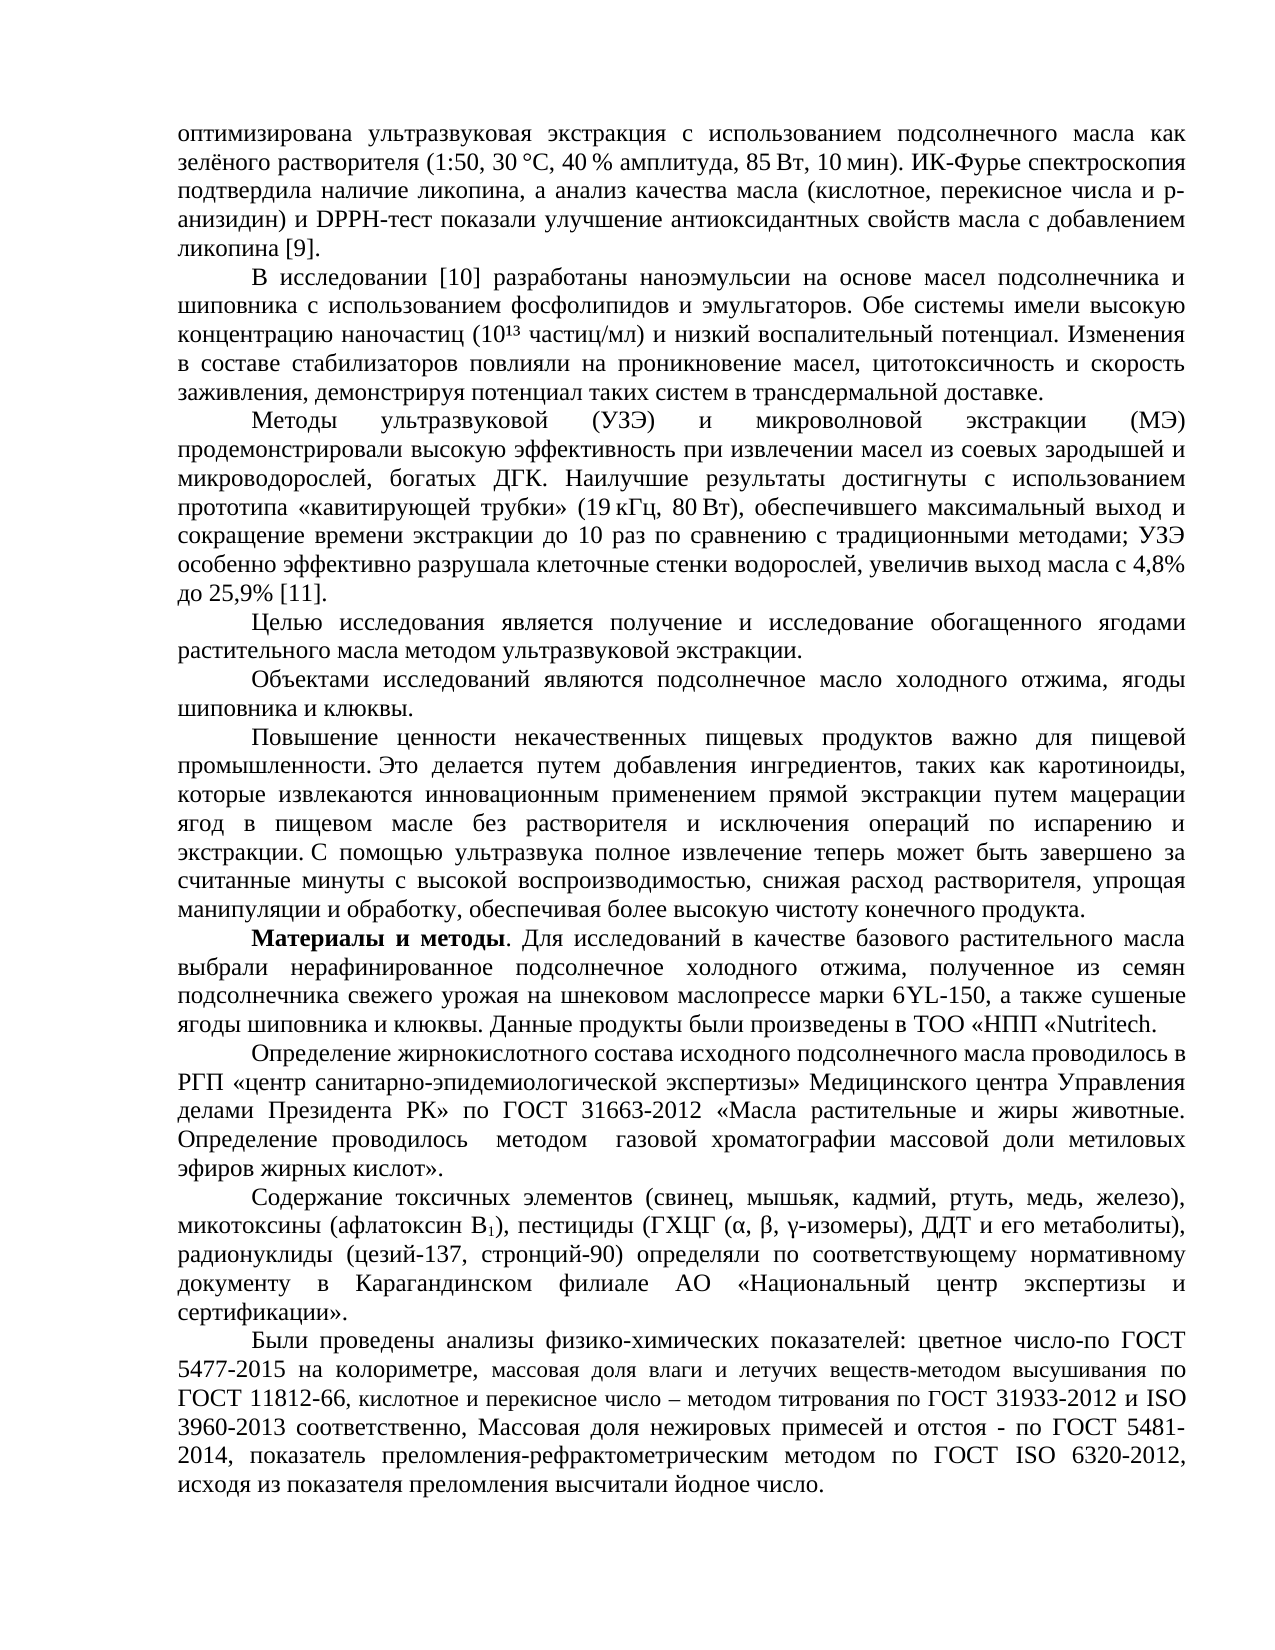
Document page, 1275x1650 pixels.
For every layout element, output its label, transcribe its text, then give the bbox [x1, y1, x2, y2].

text Содержание токсичных элементов (свинец, мышьяк, кадмий, ртуть, медь, железо), микотоксины (афлатоксин В1), пестициды (ГХЦГ (α, β, γ-изомеры), ДДТ и его метаболиты), радионуклиды (цезий-137, стронций-90) определяли по соответствующему нормативному документу в Карагандинском филиале АО «Национальный центр экспертизы и сертификации». [177, 1182, 1186, 1326]
text Объектами исследований являются подсолнечное масло холодного отжима, ягоды шиповника и клюквы. [177, 664, 1186, 722]
text Методы ультразвуковой (УЗЭ) и микроволновой экстракции (МЭ) продемонстрировали высокую эффективность при извлечении масел из соевых зародышей и микроводорослей, богатых ДГК. Наилучшие результаты достигнуты с использованием прототипа «кавитирующей трубки» (19 кГц, 80 Вт), обеспечившего максимальный выход и сокращение времени экстракции до 10 раз по сравнению с традиционными методами; УЗЭ особенно эффективно разрушала клеточные стенки водорослей, увеличив выход масла с 4,8% до 25,9% [11]. [177, 406, 1186, 607]
text В исследовании [10] разработаны наноэмульсии на основе масел подсолнечника и шиповника с использованием фосфолипидов и эмульгаторов. Обе системы имели высокую концентрацию наночастиц (10¹³ частиц/мл) и низкий воспалительный потенциал. Изменения в составе стабилизаторов повлияли на проникновение масел, цитотоксичность и скорость заживления, демонстрируя потенциал таких систем в трансдермальной доставке. [177, 262, 1186, 406]
text Были проведены анализы физико-химических показателей: цветное число-по ГОСТ 5477-2015 на колориметре, массовая доля влаги и летучих веществ-методом высушивания по ГОСТ 11812-66, кислотное и перекисное число – методом титрования по ГОСТ 31933-2012 и ISO 3960-2013 соответственно, Массовая доля нежировых примесей и отстоя - по ГОСТ 5481-2014, показатель преломления-рефрактометрическим методом по ГОСТ ISO 6320-2012, исходя из показателя преломления высчитали йодное число. [177, 1326, 1186, 1498]
text Определение жирнокислотного состава исходного подсолнечного масла проводилось в РГП «центр санитарно-эпидемиологической экспертизы» Медицинского центра Управления делами Президента РК» по ГОСТ 31663-2012 «Масла растительные и жиры животные. Определение проводилось методом газовой хроматографии массовой доли метиловых эфиров жирных кислот». [177, 1038, 1186, 1182]
text Повышение ценности некачественных пищевых продуктов важно для пищевой промышленности. Это делается путем добавления ингредиентов, таких как каротиноиды, которые извлекаются инновационным применением прямой экстракции путем мацерации ягод в пищевом масле без растворителя и исключения операций по испарению и экстракции. С помощью ультразвука полное извлечение теперь может быть завершено за считанные минуты с высокой воспроизводимостью, снижая расход растворителя, упрощая манипуляции и обработку, обеспечивая более высокую чистоту конечного продукта. [177, 722, 1186, 923]
text Целью исследования является получение и исследование обогащенного ягодами растительного масла методом ультразвуковой экстракции. [177, 607, 1186, 664]
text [177, 118, 1186, 262]
text Материалы и методы. Для исследований в качестве базового растительного масла выбрали нерафинированное подсолнечное холодного отжима, полученное из семян подсолнечника свежего урожая на шнековом маслопрессе марки 6YL-150, а также сушеные ягоды шиповника и клюквы. Данные продукты были произведены в ТОО «НПП «Nutritech. [177, 923, 1186, 1038]
